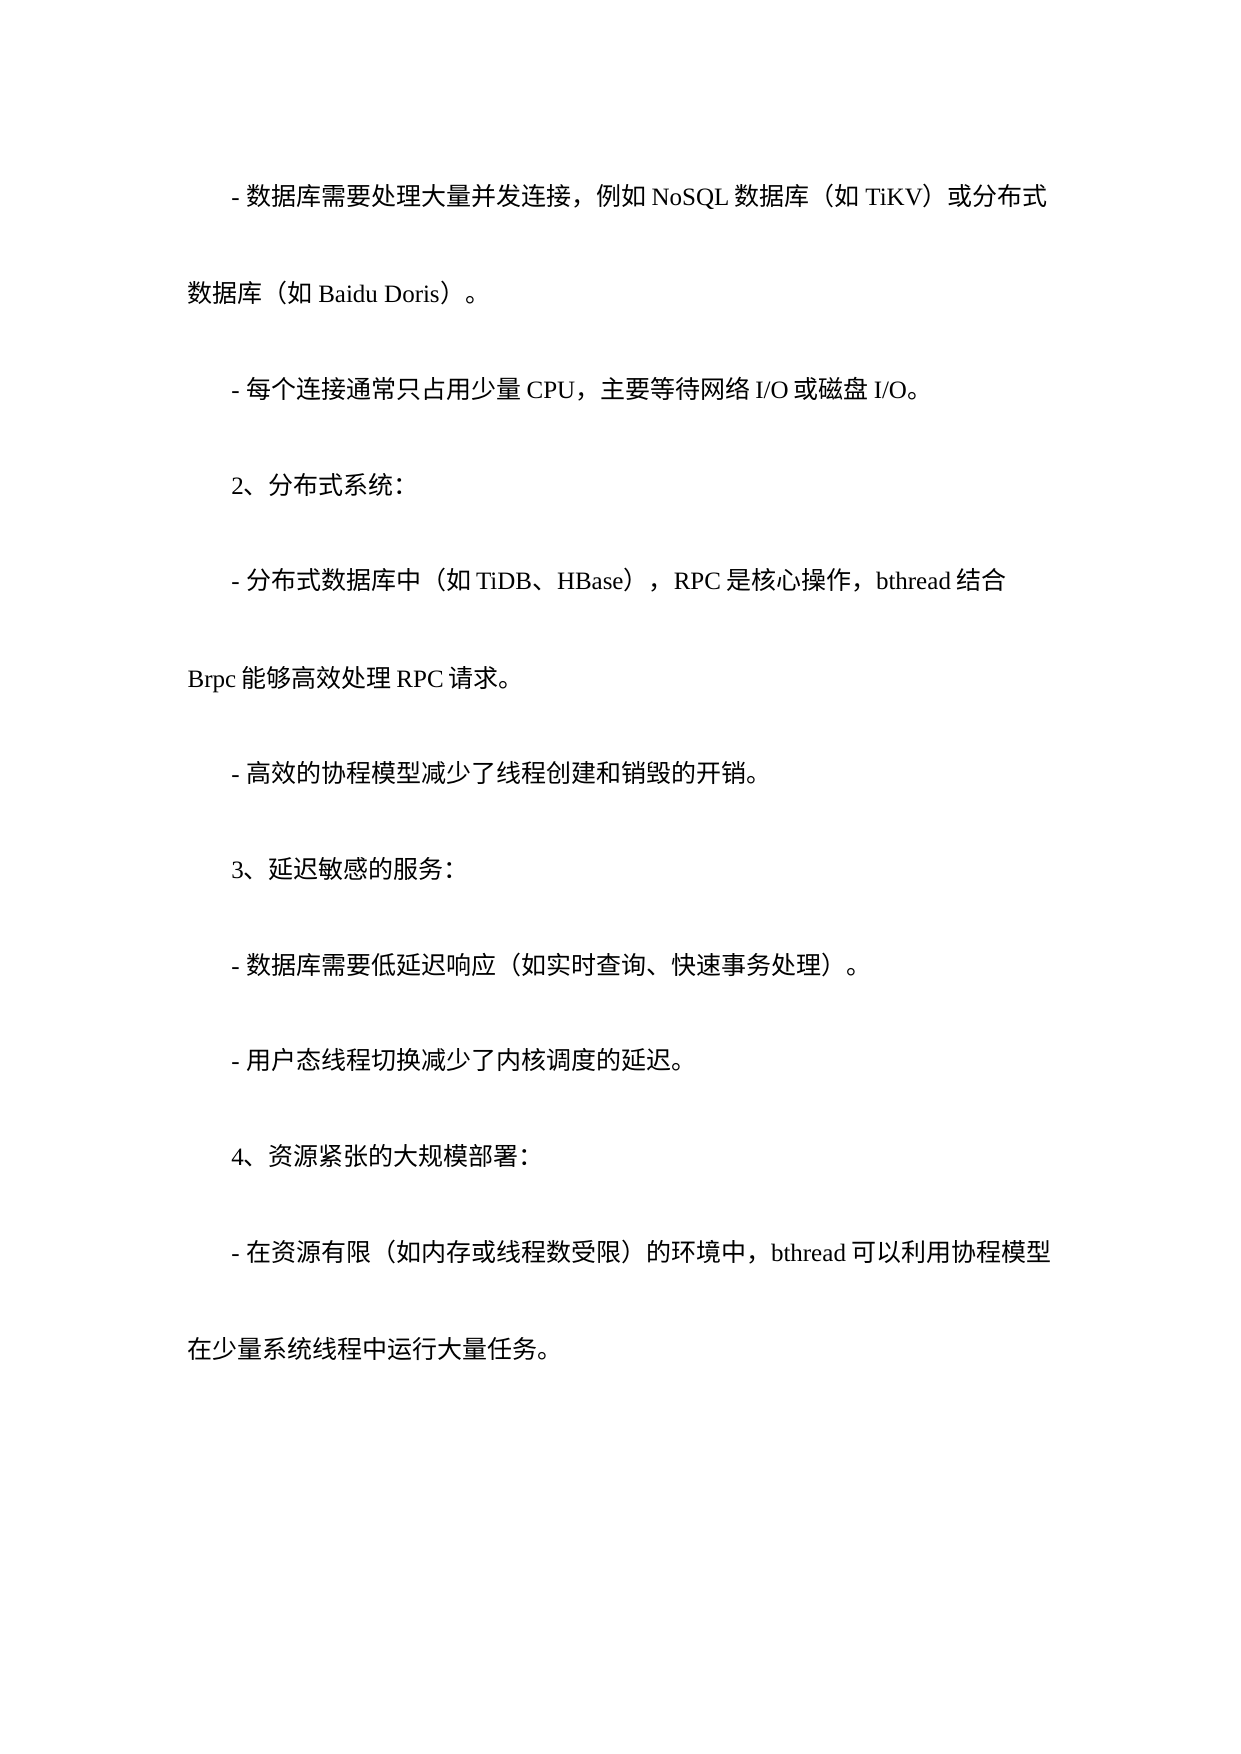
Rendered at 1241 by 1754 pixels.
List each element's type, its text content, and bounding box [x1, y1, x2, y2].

text - 数据库需要低延迟响应（如实时查询、快速事务处理）。 [187, 931, 1053, 996]
text - 每个连接通常只占用少量 CPU，主要等待网络I/O或磁盘I/O。 [187, 355, 1053, 420]
text - 分布式数据库中（如TiDB、HBase），RPC是核心操作，bthread结合Brpc能够高效处理RPC请求。 [187, 546, 1053, 709]
text - 在资源有限（如内存或线程数受限）的环境中，bthread可以利用协程模型在少量系统线程中运行大量任务。 [187, 1218, 1053, 1380]
text 4、资源紧张的大规模部署： [187, 1122, 1053, 1187]
text 2、分布式系统： [187, 451, 1053, 516]
text - 数据库需要处理大量并发连接，例如 NoSQL 数据库（如 TiKV）或分布式数据库（如 Baidu Doris）。 [187, 162, 1053, 324]
text - 高效的协程模型减少了线程创建和销毁的开销。 [187, 739, 1053, 804]
text 3、延迟敏感的服务： [187, 835, 1053, 900]
text - 用户态线程切换减少了内核调度的延迟。 [187, 1026, 1053, 1091]
